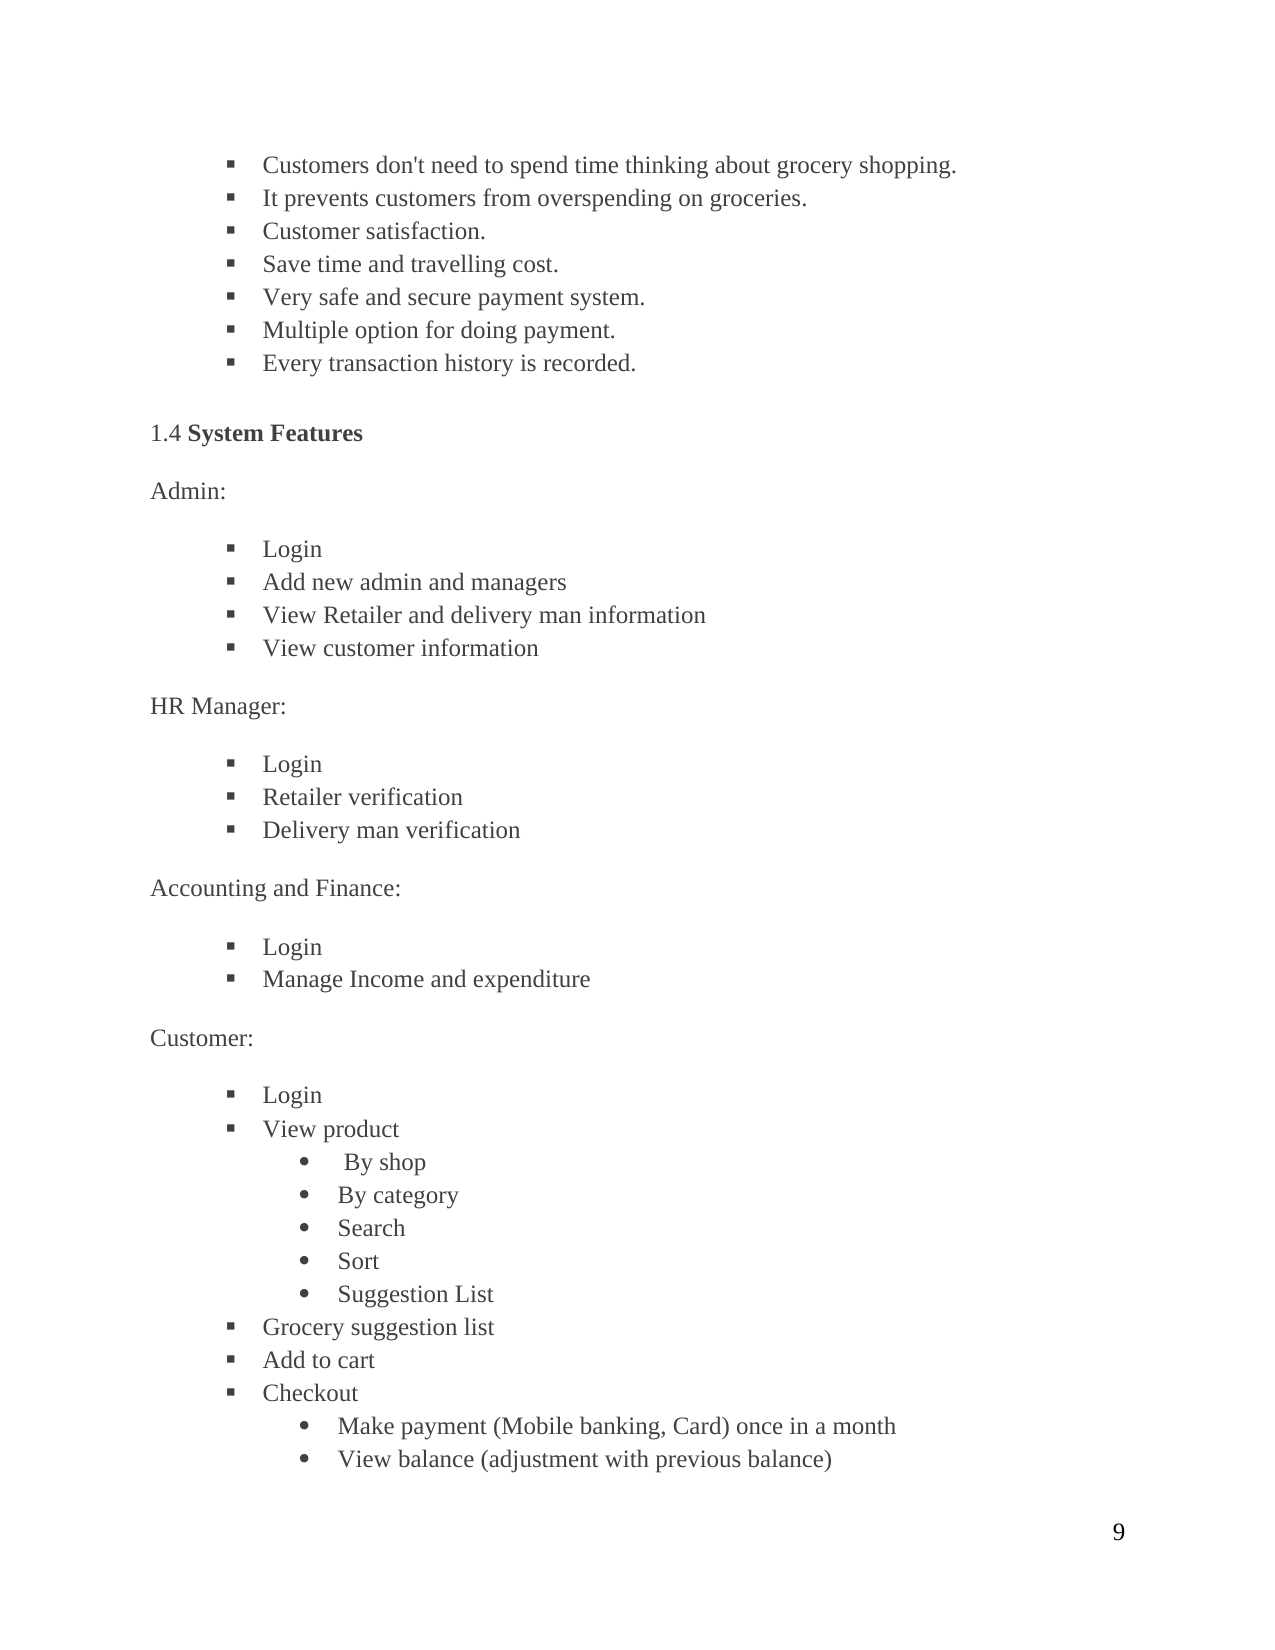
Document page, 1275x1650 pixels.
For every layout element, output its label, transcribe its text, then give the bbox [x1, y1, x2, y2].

list Login [225, 534, 1125, 563]
list Suggestion List [300, 1279, 1125, 1307]
list By shop [300, 1147, 1125, 1175]
list Login [225, 749, 1125, 778]
list Manage Income and expenditure [225, 964, 1125, 993]
list View product [225, 1114, 1125, 1142]
list Add to cart [225, 1345, 1125, 1373]
list Very safe and secure payment system. [225, 282, 1125, 311]
list Multiple option for doing payment. [225, 315, 1125, 344]
list Checkout [225, 1378, 1125, 1407]
list By category [300, 1180, 1125, 1208]
list Login [225, 932, 1125, 960]
list Save time and travelling cost. [225, 249, 1125, 278]
list Retailer verification [225, 782, 1125, 811]
list View balance (adjustment with previous balance) [300, 1444, 1125, 1473]
list Search [300, 1213, 1125, 1241]
list Grocery suggestion list [225, 1312, 1125, 1341]
list View customer information [225, 633, 1125, 662]
text Customer: [150, 1023, 1125, 1051]
list Customer satisfaction. [225, 216, 1125, 245]
list Delivery man verification [225, 816, 1125, 844]
text Admin: [150, 476, 1125, 505]
list Sort [300, 1246, 1125, 1274]
list Customers don't need to spend time thinking about grocery shopping. [225, 150, 1125, 179]
list View Retailer and delivery man information [225, 600, 1125, 629]
text HR Manager: [150, 691, 1125, 720]
text Accounting and Finance: [150, 873, 1125, 902]
list Add new admin and managers [225, 567, 1125, 596]
list Every transaction history is recorded. [225, 348, 1125, 377]
list Make payment (Mobile banking, Card) once in a month [300, 1411, 1125, 1439]
list It prevents customers from overspending on groceries. [225, 183, 1125, 212]
list Login [225, 1081, 1125, 1109]
subtitle 1.4 System Features [150, 418, 1125, 447]
